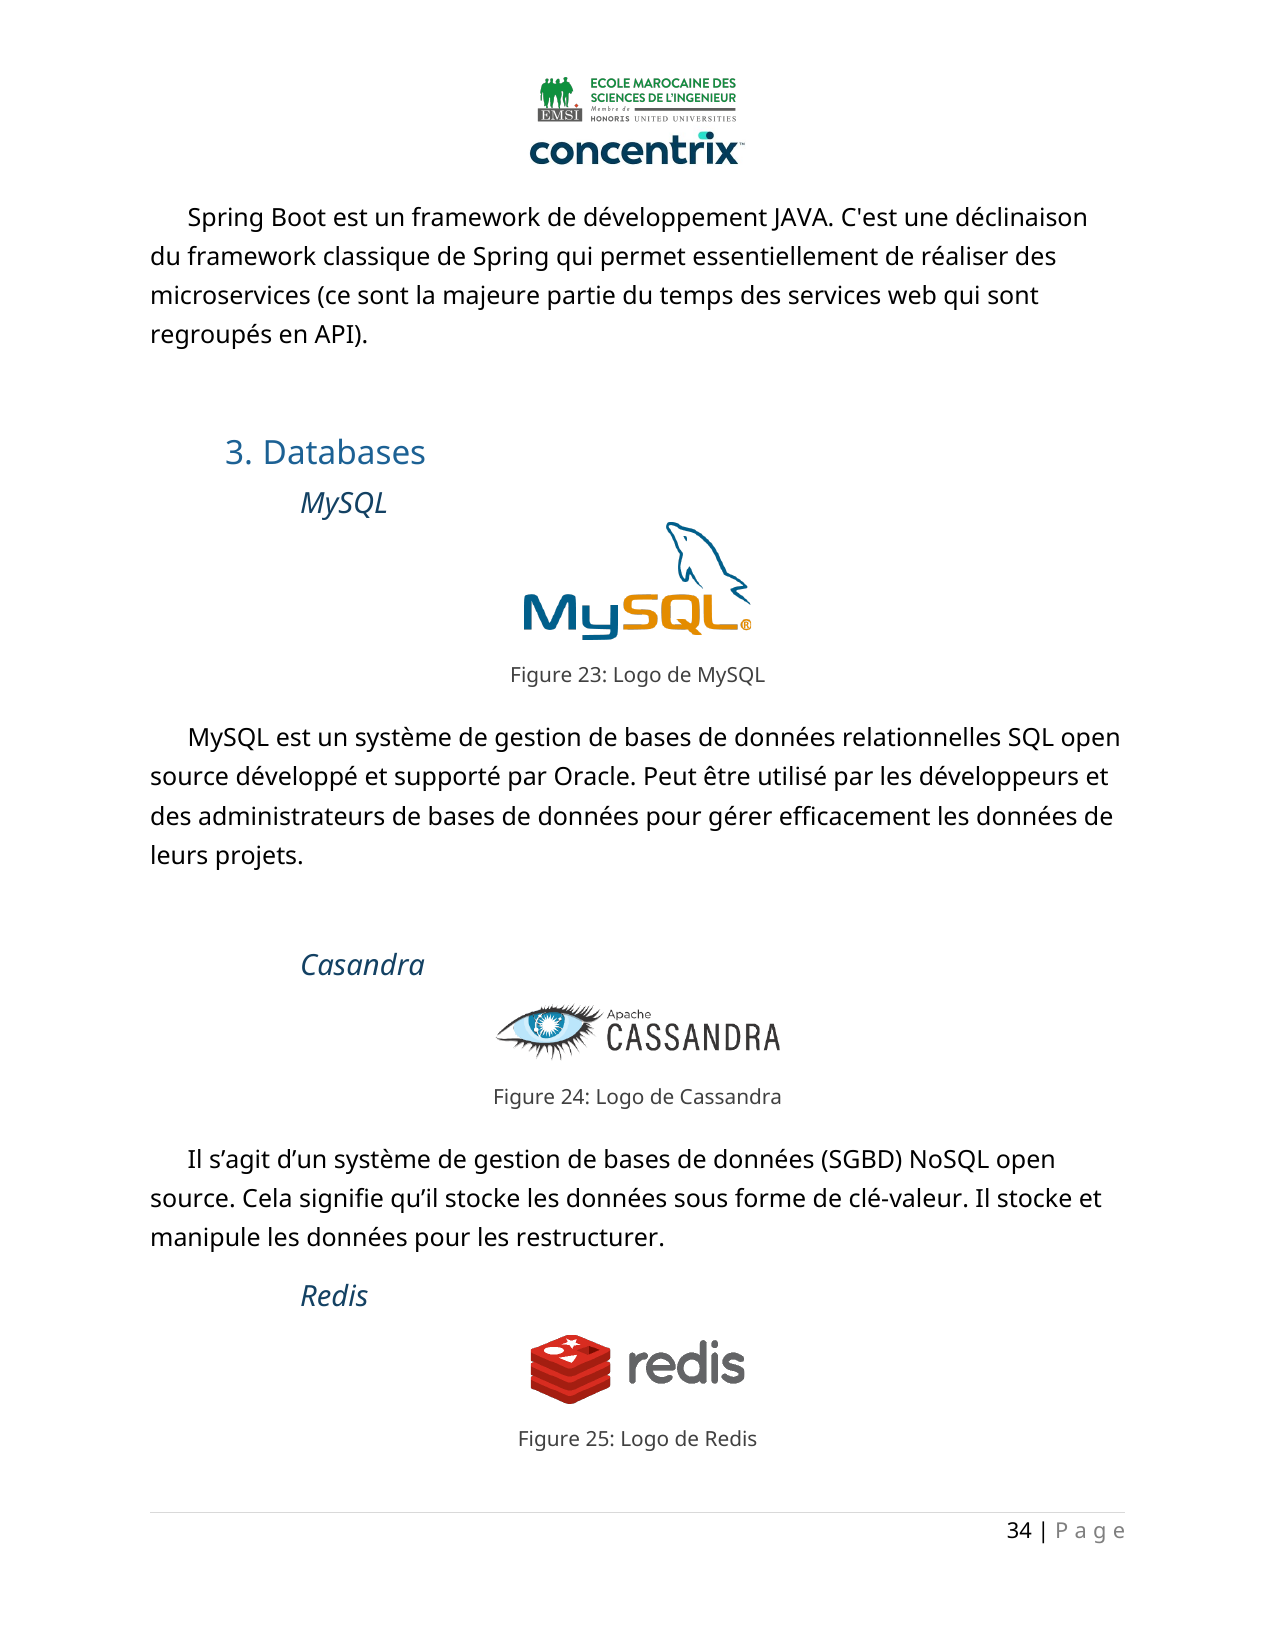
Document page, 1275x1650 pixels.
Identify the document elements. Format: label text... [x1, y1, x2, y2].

subtitle MySQL [262, 482, 1125, 522]
text Figure 25: Logo de Redis [150, 1424, 1125, 1453]
text Figure 23: Logo de MySQL [150, 661, 1125, 689]
subtitle Databases [225, 428, 1125, 474]
text Il s’agit d’un système de gestion de bases de données (SGBD) NoSQL open source. Cela signifie qu’il stocke les données sous forme de clé-valeur. Il stocke et manipule les données pour les restructurer. [150, 1141, 1125, 1254]
text Figure 24: Logo de Cassandra [150, 1082, 1125, 1110]
subtitle Casandra [300, 944, 1125, 984]
picture [523, 522, 752, 640]
picture [530, 1335, 745, 1404]
picture [495, 1003, 780, 1061]
picture [528, 75, 747, 170]
subtitle Redis [300, 1275, 1125, 1315]
text Spring Boot est un framework de développement JAVA. C'est une déclinaison du framework classique de Spring qui permet essentiellement de réaliser des microservices (ce sont la majeure partie du temps des services web qui sont regroupés en API). [150, 199, 1125, 351]
text MySQL est un système de gestion de bases de données relationnelles SQL open source développé et supporté par Oracle. Peut être utilisé par les développeurs et des administrateurs de bases de données pour gérer efficacement les données de leurs projets. [150, 720, 1125, 871]
